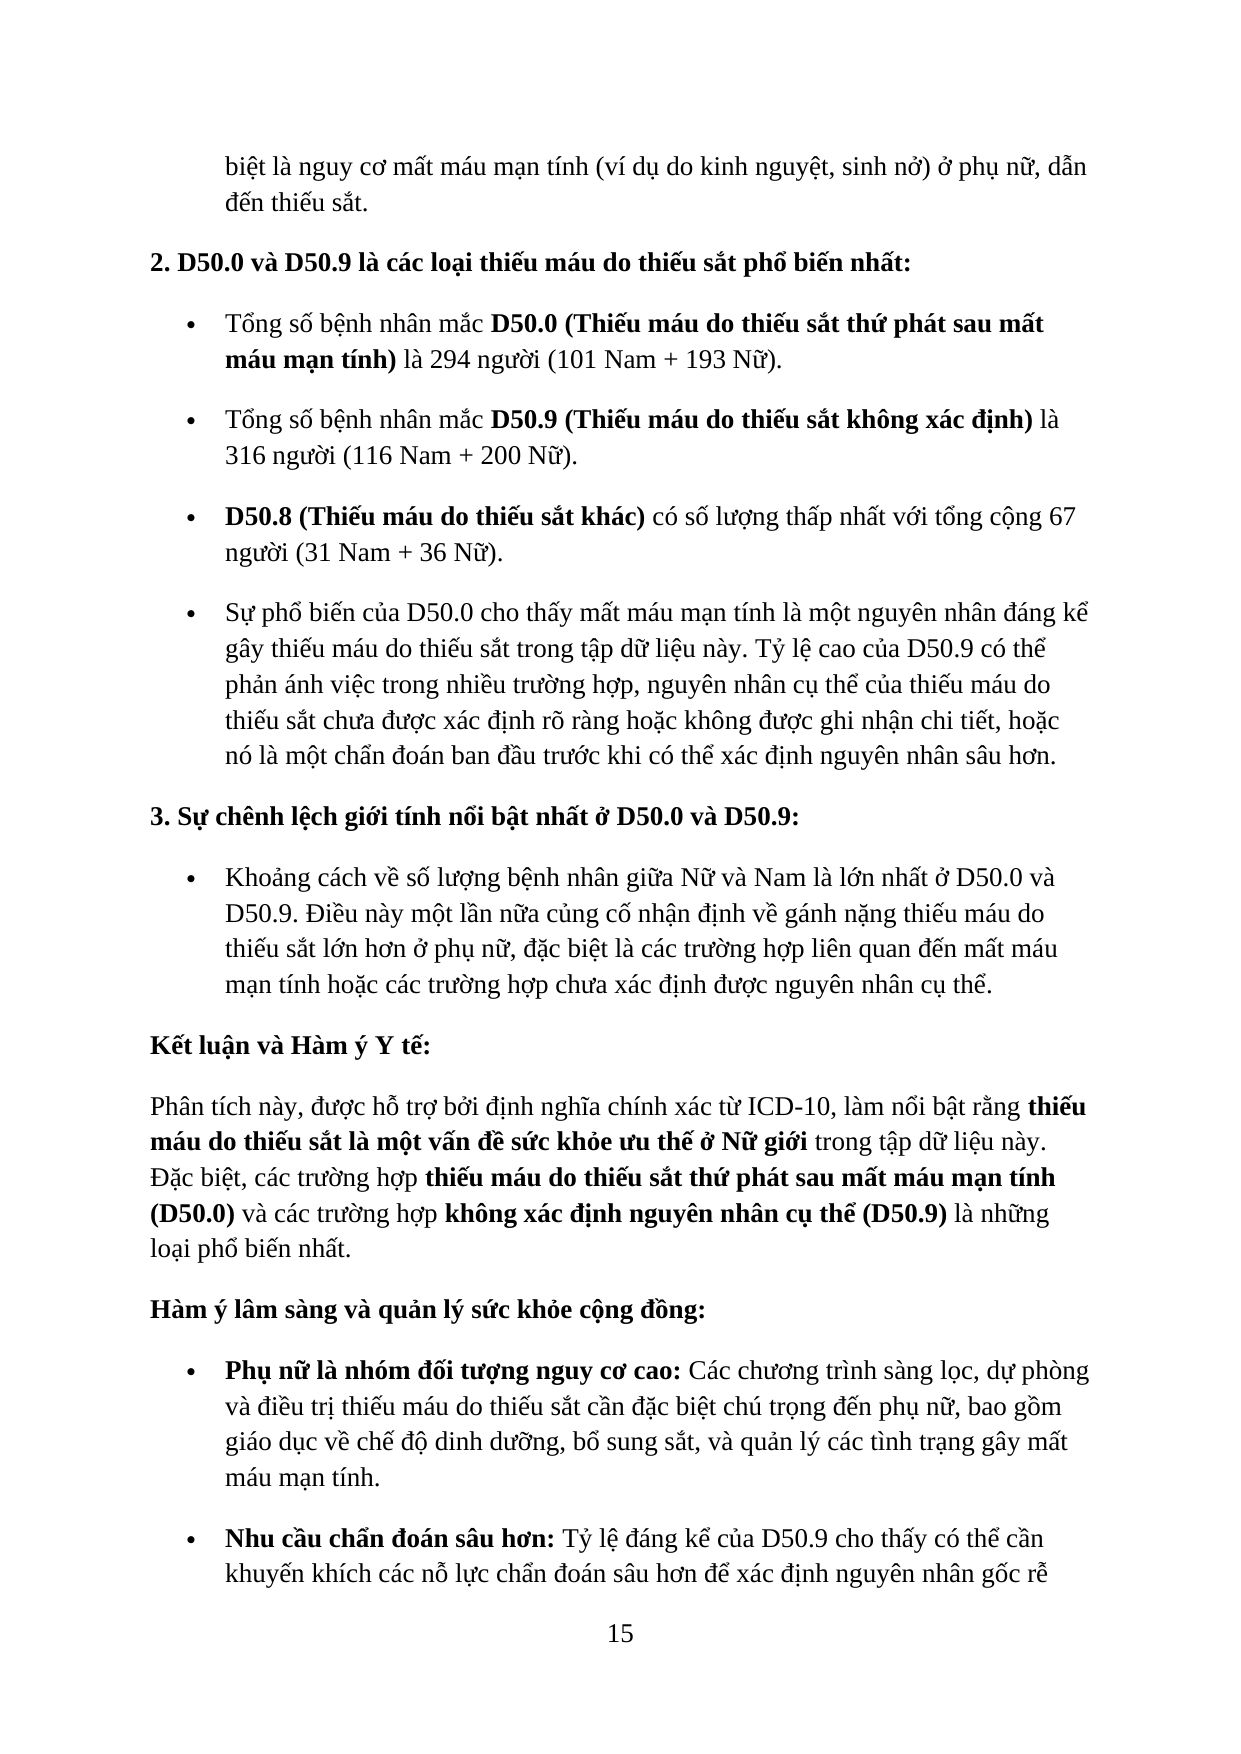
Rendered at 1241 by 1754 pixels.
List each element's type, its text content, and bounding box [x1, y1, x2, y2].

list Phụ nữ là nhóm đối tượng nguy cơ cao: Các chương trình sàng lọc, dự phòng và điều trị thiếu máu do thiếu sắt cần đặc biệt chú trọng đến phụ nữ, bao gồm giáo dục về chế độ dinh dưỡng, bổ sung sắt, và quản lý các tình trạng gây mất máu mạn tính. [187, 1354, 1090, 1492]
text Hàm ý lâm sàng và quản lý sức khỏe cộng đồng: [150, 1293, 1090, 1324]
text Kết luận và Hàm ý Y tế: [150, 1029, 1090, 1060]
text 2. D50.0 và D50.9 là các loại thiếu máu do thiếu sắt phổ biến nhất: [150, 246, 1090, 278]
list Tổng số bệnh nhân mắc D50.9 (Thiếu máu do thiếu sắt không xác định) là 316 người (116 Nam + 200 Nữ). [187, 404, 1090, 471]
text 3. Sự chênh lệch giới tính nổi bật nhất ở D50.0 và D50.9: [150, 800, 1090, 831]
list Tổng số bệnh nhân mắc D50.0 (Thiếu máu do thiếu sắt thứ phát sau mất máu mạn tính) là 294 người (101 Nam + 193 Nữ). [187, 307, 1090, 374]
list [187, 1522, 1090, 1589]
list Sự phổ biến của D50.0 cho thấy mất máu mạn tính là một nguyên nhân đáng kể gây thiếu máu do thiếu sắt trong tập dữ liệu này. Tỷ lệ cao của D50.9 có thể phản ánh việc trong nhiều trường hợp, nguyên nhân cụ thể của thiếu máu do thiếu sắt chưa được xác định rõ ràng hoặc không được ghi nhận chi tiết, hoặc nó là một chẩn đoán ban đầu trước khi có thể xác định nguyên nhân sâu hơn. [187, 597, 1090, 771]
list Khoảng cách về số lượng bệnh nhân giữa Nữ và Nam là lớn nhất ở D50.0 và D50.9. Điều này một lần nữa củng cố nhận định về gánh nặng thiếu máu do thiếu sắt lớn hơn ở phụ nữ, đặc biệt là các trường hợp liên quan đến mất máu mạn tính hoặc các trường hợp chưa xác định được nguyên nhân cụ thể. [187, 861, 1090, 999]
list D50.8 (Thiếu máu do thiếu sắt khác) có số lượng thấp nhất với tổng cộng 67 người (31 Nam + 36 Nữ). [187, 500, 1090, 567]
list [187, 150, 1090, 217]
text Phân tích này, được hỗ trợ bởi định nghĩa chính xác từ ICD-10, làm nổi bật rằng thiếu máu do thiếu sắt là một vấn đề sức khỏe ưu thế ở Nữ giới trong tập dữ liệu này. Đặc biệt, các trường hợp thiếu máu do thiếu sắt thứ phát sau mất máu mạn tính (D50.0) và các trường hợp không xác định nguyên nhân cụ thể (D50.9) là những loại phổ biến nhất. [150, 1089, 1090, 1264]
